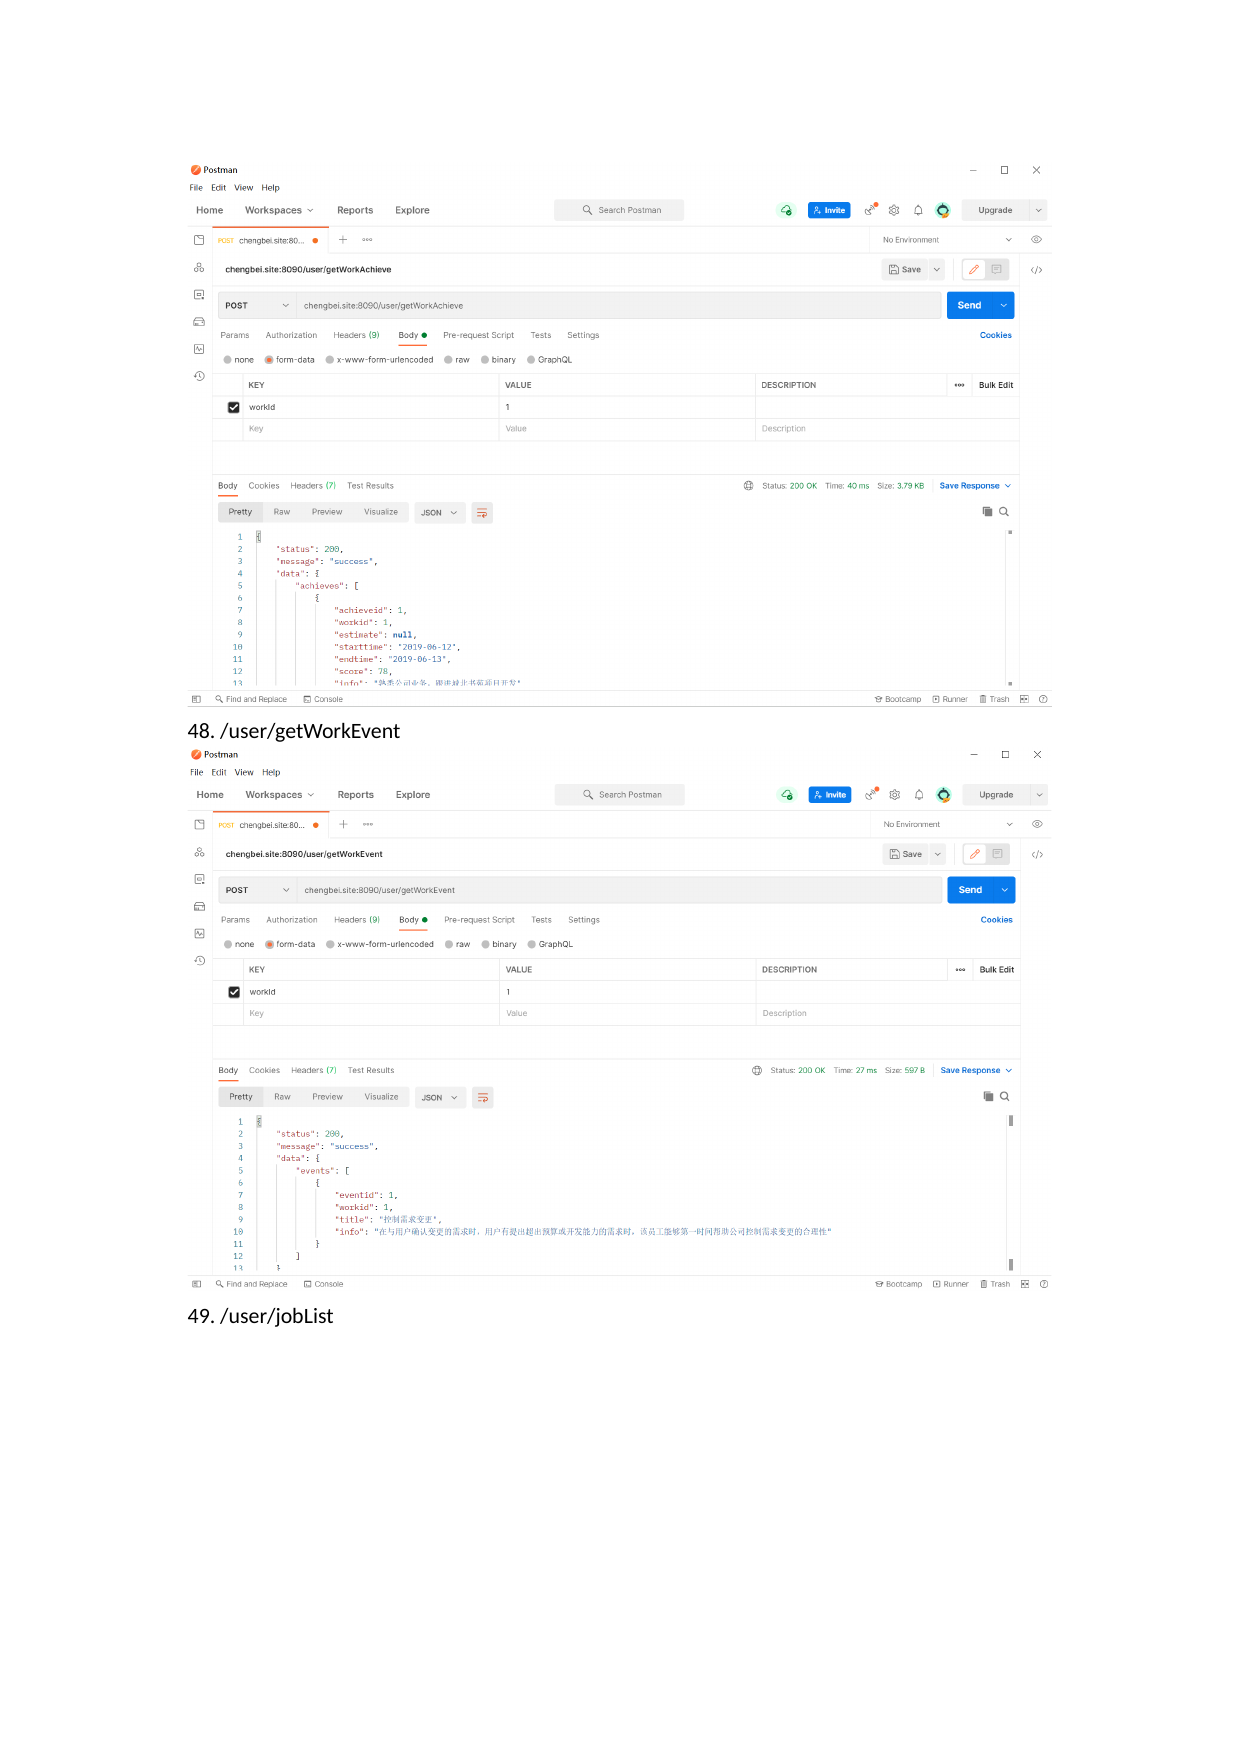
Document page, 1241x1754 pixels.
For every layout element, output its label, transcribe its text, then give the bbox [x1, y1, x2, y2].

list /user/jobList [187, 1299, 1053, 1332]
list /user/getWorkEvent [187, 714, 1053, 747]
picture [187, 162, 1052, 707]
picture [187, 747, 1052, 1291]
